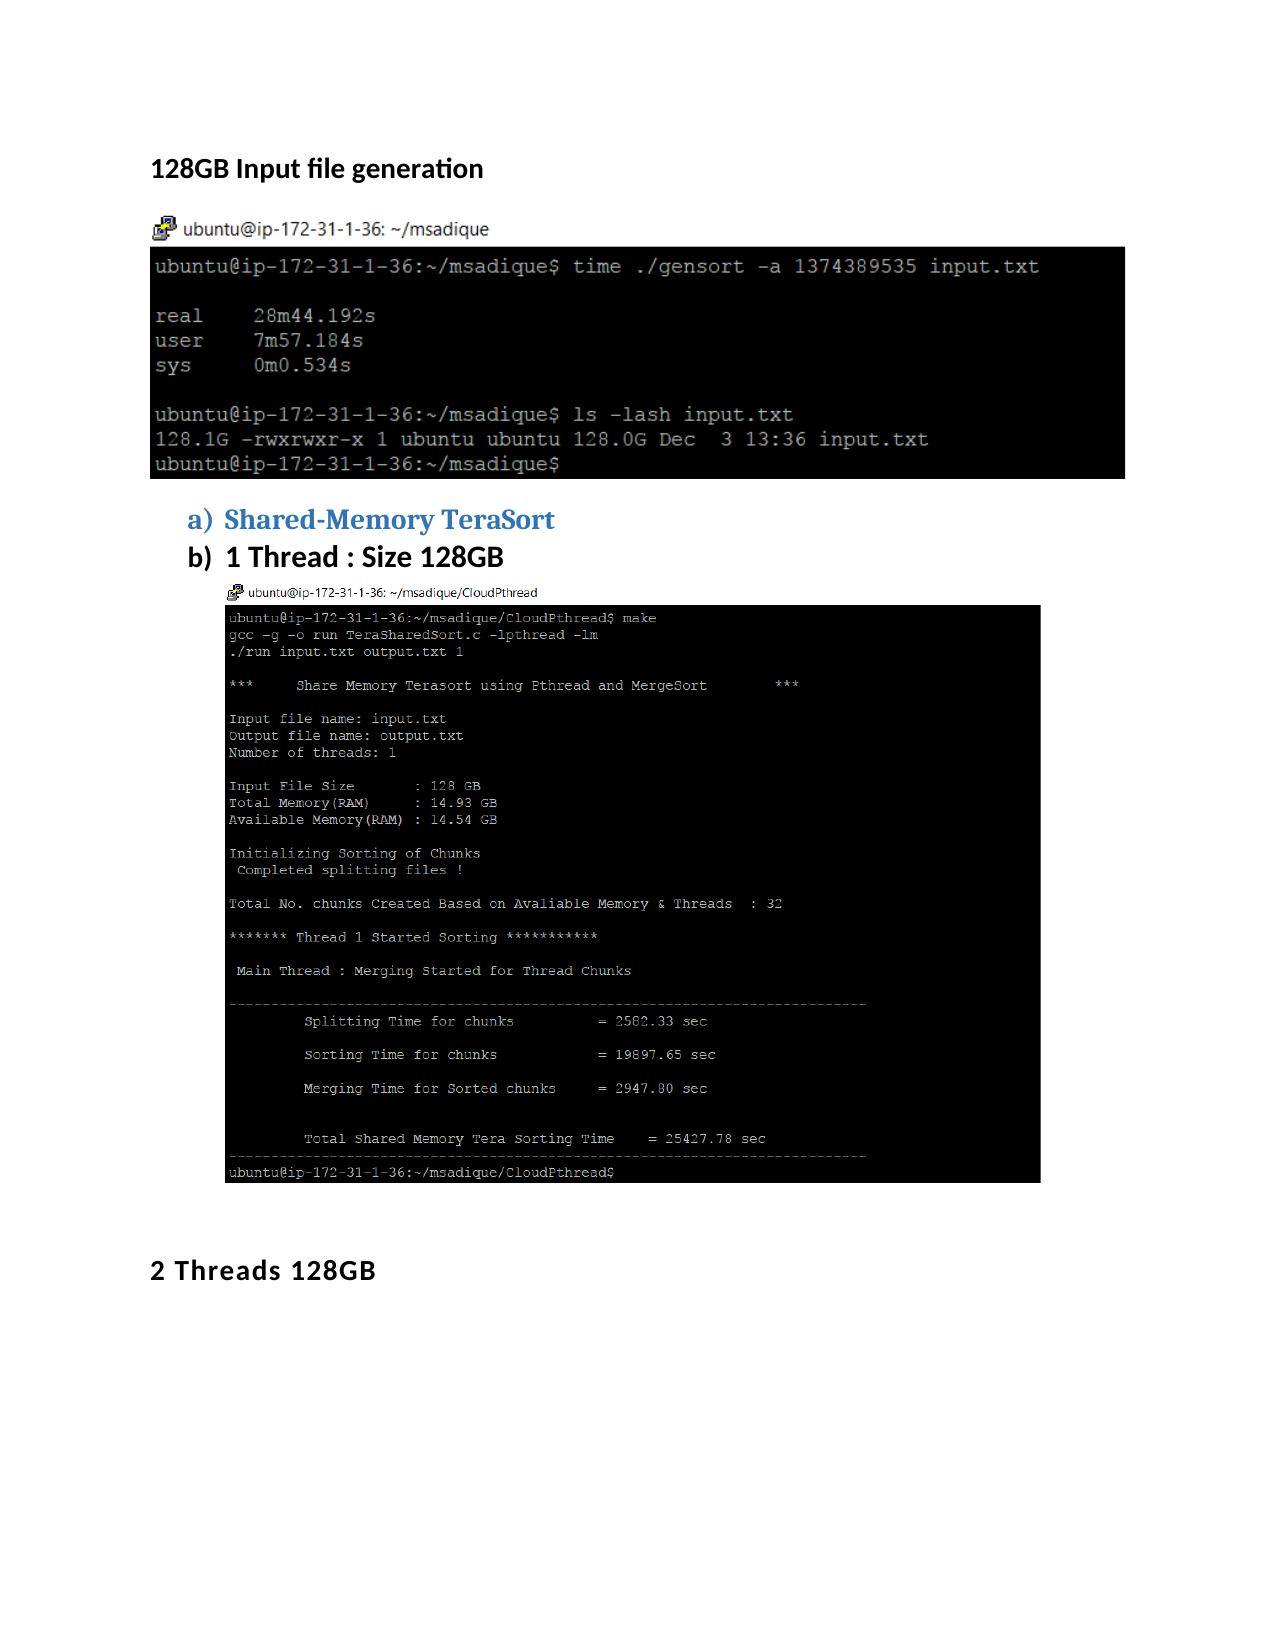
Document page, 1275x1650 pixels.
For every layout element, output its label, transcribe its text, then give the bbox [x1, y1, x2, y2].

picture [225, 580, 1041, 1183]
picture [150, 211, 1125, 479]
list 1 Thread : Size 128GB [187, 537, 1125, 575]
text 128GB Input file generation [150, 150, 1125, 186]
list Shared-Memory TeraSort [187, 503, 1125, 537]
text 2 Threads 128GB [150, 1252, 1125, 1287]
